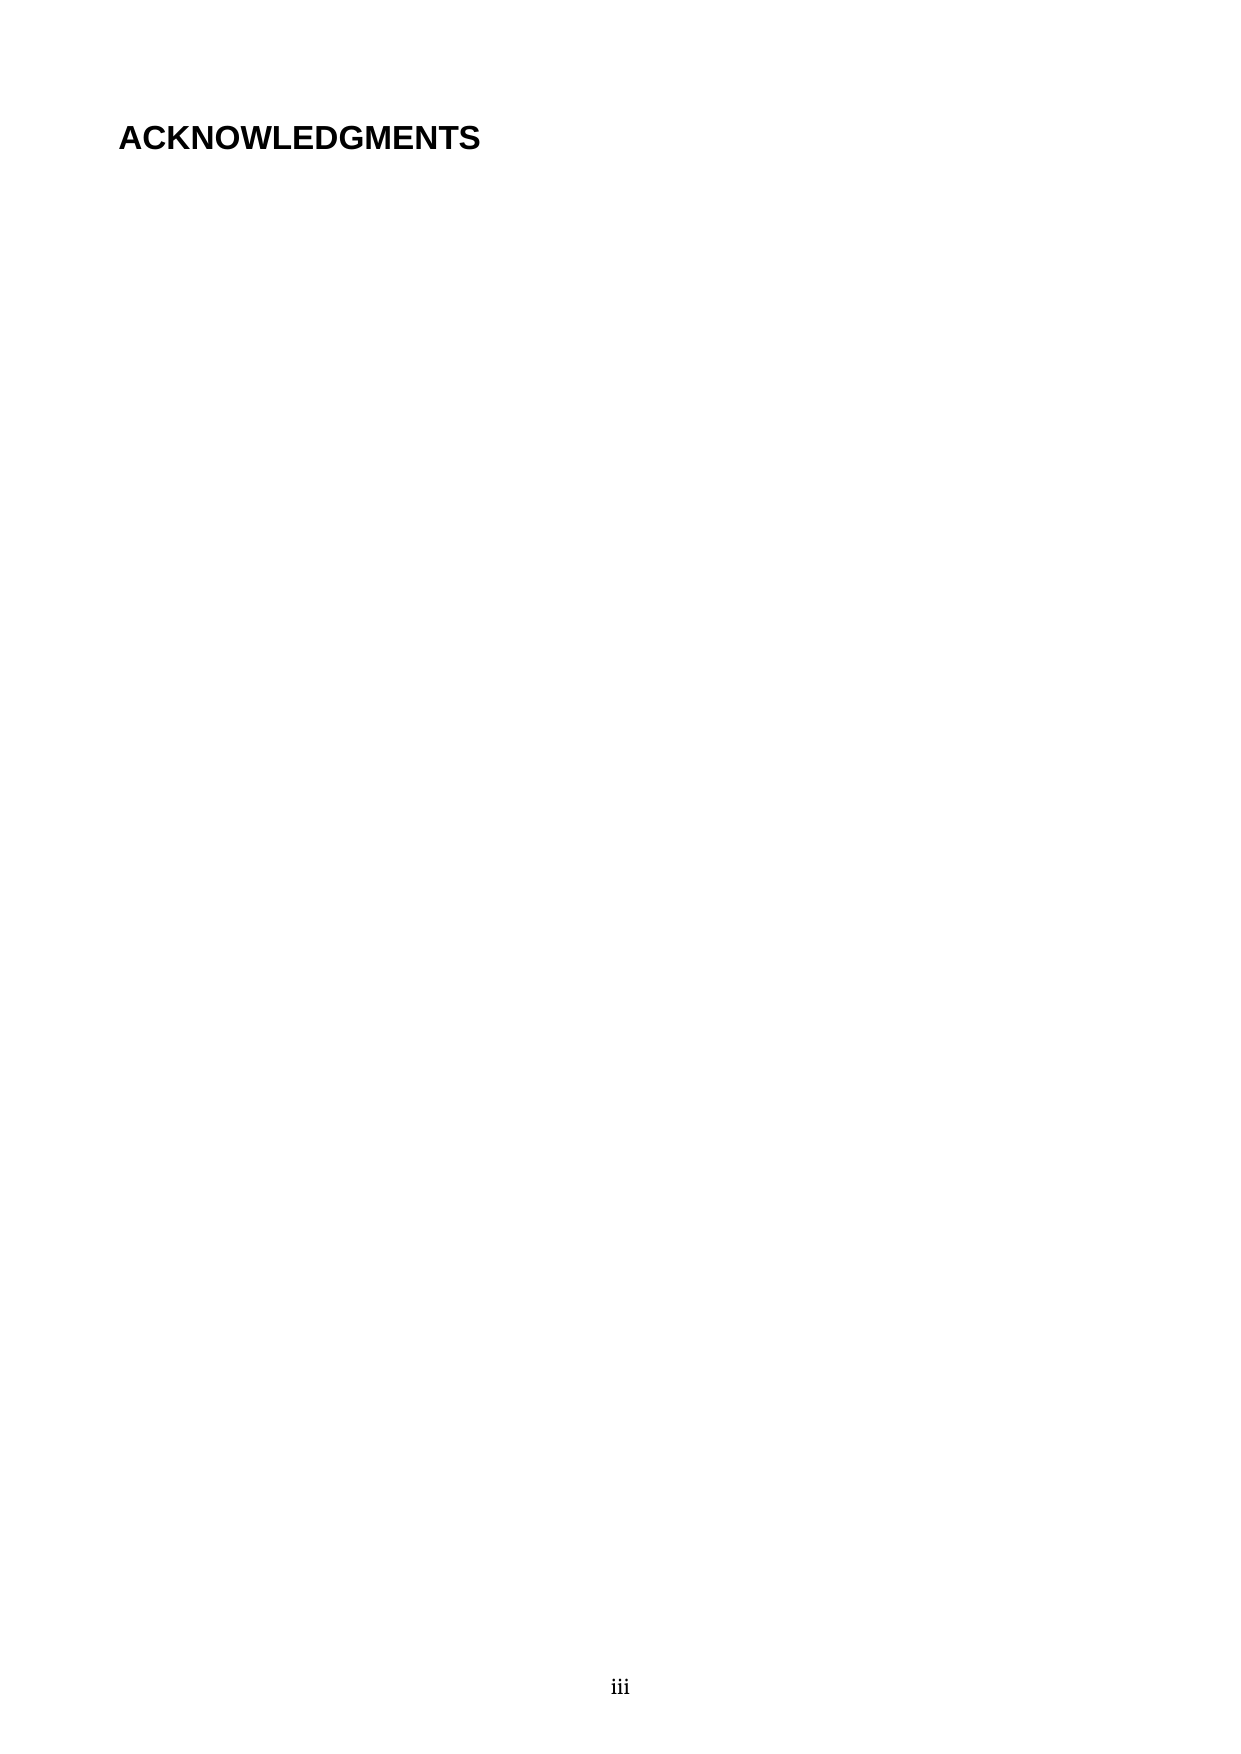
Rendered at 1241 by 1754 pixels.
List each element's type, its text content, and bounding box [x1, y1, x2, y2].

subtitle ACKNOWLEDGMENTS [118, 118, 1122, 157]
